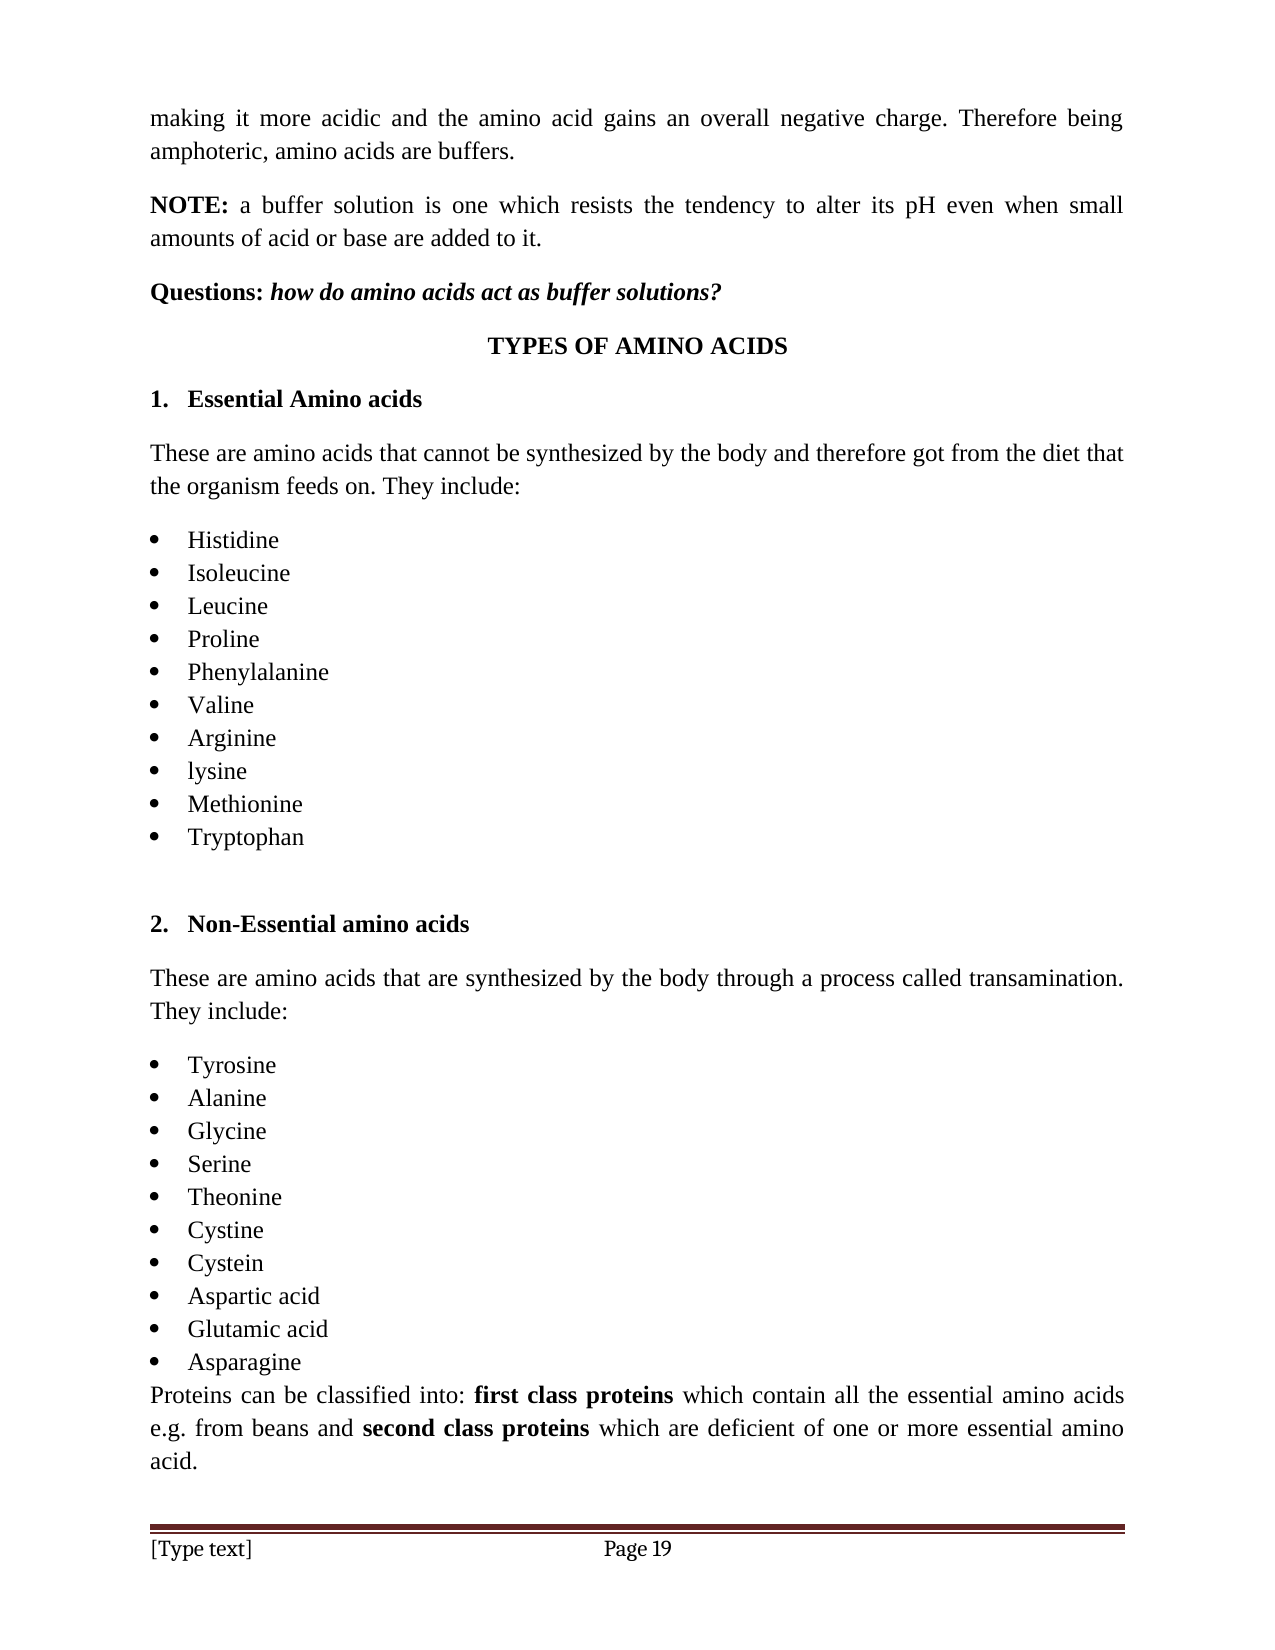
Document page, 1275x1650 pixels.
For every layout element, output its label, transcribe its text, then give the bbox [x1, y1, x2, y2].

list Isoleucine [150, 558, 1125, 587]
list Glycine [150, 1116, 1125, 1145]
text These are amino acids that are synthesized by the body through a process called transamination. They include: [150, 963, 1125, 1025]
list Tyrosine [150, 1050, 1125, 1079]
list Phenylalanine [150, 657, 1125, 686]
list Valine [150, 690, 1125, 719]
text Proteins can be classified into: first class proteins which contain all the essential amino acids e.g. from beans and second class proteins which are deficient of one or more essential amino acid. [150, 1380, 1125, 1475]
list Cystein [150, 1248, 1125, 1277]
list Methionine [150, 789, 1125, 818]
text These are amino acids that cannot be synthesized by the body and therefore got from the diet that the organism feeds on. They include: [150, 438, 1125, 500]
list Glutamic acid [150, 1314, 1125, 1343]
list Serine [150, 1149, 1125, 1178]
list Cystine [150, 1215, 1125, 1244]
list lysine [150, 756, 1125, 785]
list Proline [150, 624, 1125, 653]
list Essential Amino acids [150, 384, 1125, 413]
list Theonine [150, 1182, 1125, 1211]
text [150, 103, 1125, 165]
text NOTE: a buffer solution is one which resists the tendency to alter its pH even when small amounts of acid or base are added to it. [150, 190, 1125, 252]
list Histidine [150, 525, 1125, 554]
list Alanine [150, 1083, 1125, 1112]
list Leucine [150, 591, 1125, 620]
text Questions: how do amino acids act as buffer solutions? [150, 277, 1125, 306]
list Tryptophan [150, 822, 1125, 851]
list Asparagine [150, 1347, 1125, 1376]
list Aspartic acid [150, 1281, 1125, 1310]
text TYPES OF AMINO ACIDS [150, 331, 1125, 359]
list Arginine [150, 723, 1125, 752]
list Non-Essential amino acids [150, 909, 1125, 938]
